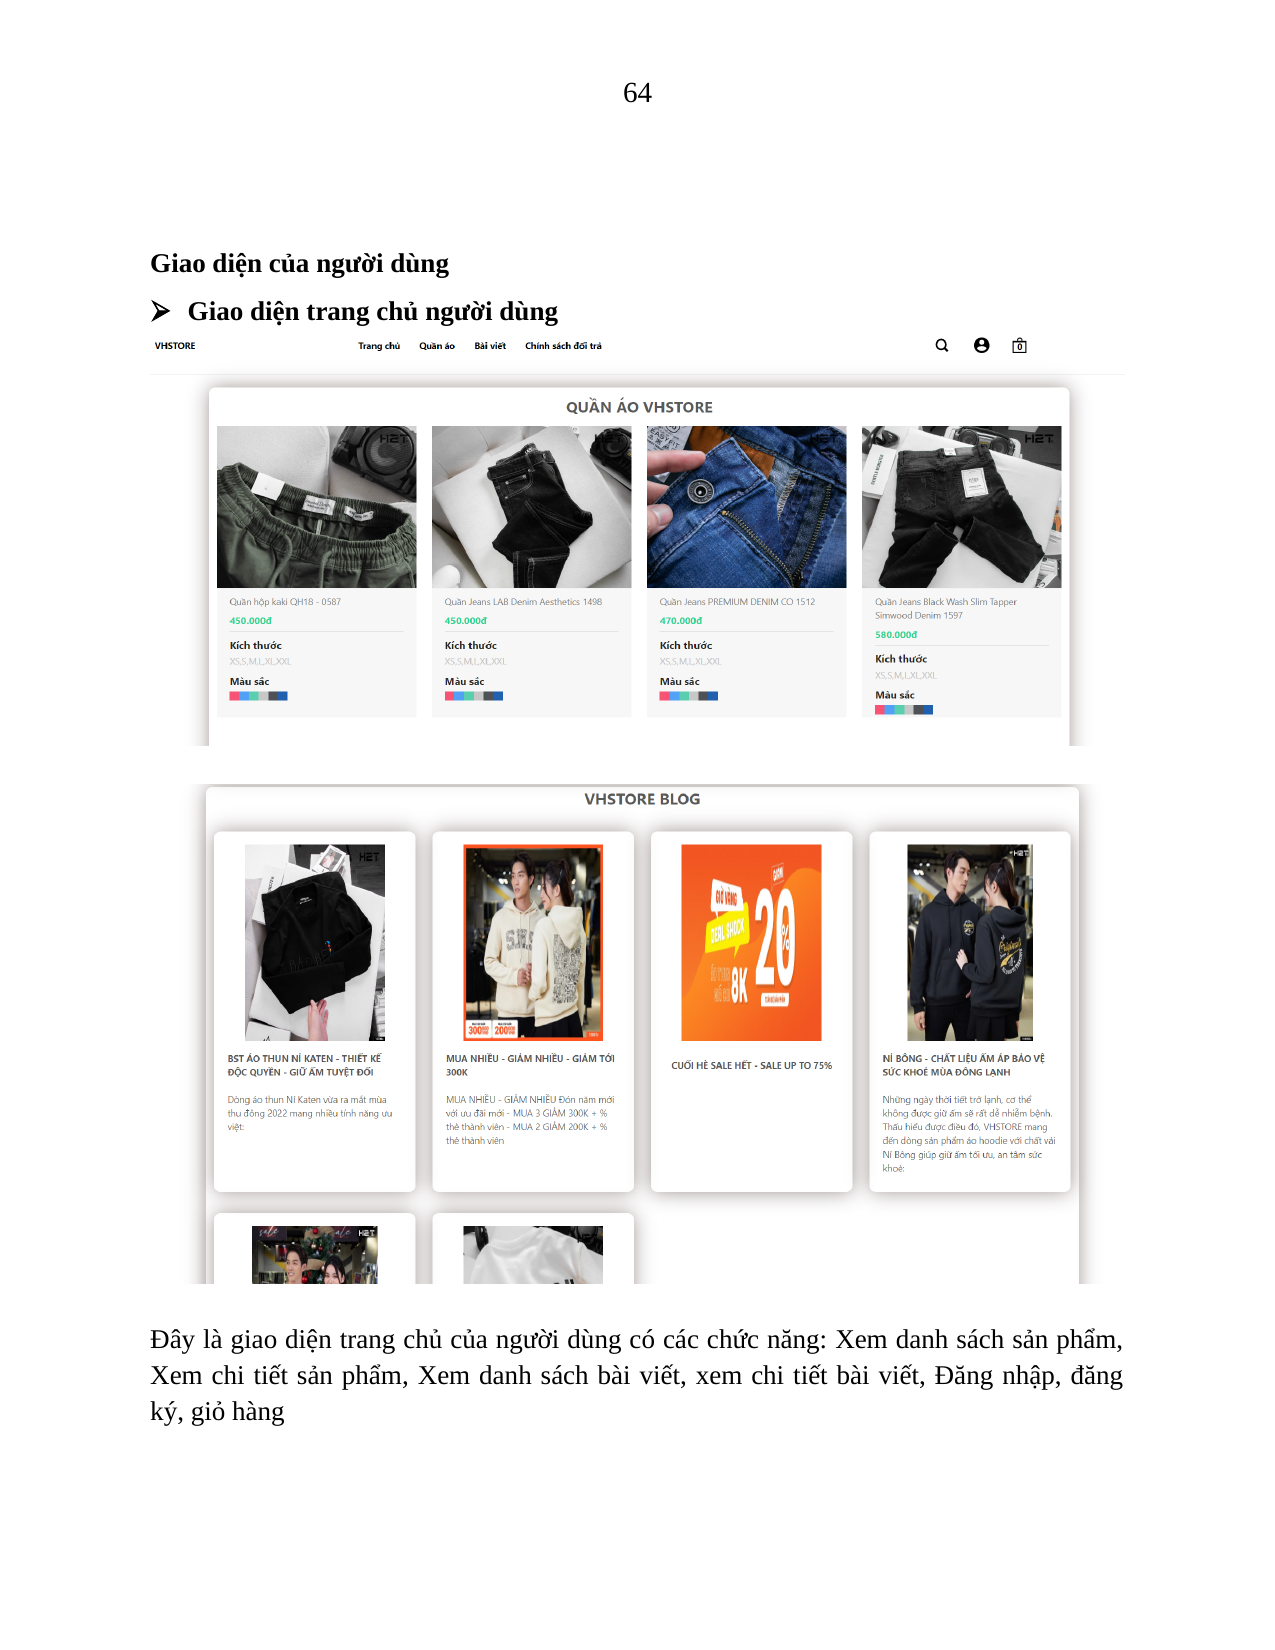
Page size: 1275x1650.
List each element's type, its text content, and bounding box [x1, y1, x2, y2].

picture [150, 784, 1125, 1284]
text Giao diện của người dùng [150, 247, 1125, 278]
picture [150, 326, 1125, 746]
text Đây là giao diện trang chủ của người dùng có các chức năng: Xem danh sách sản phẩm, Xem chi tiết sản phẩm, Xem danh sách bài viết, xem chi tiết bài viết, Đăng nhập, đăng ký, giỏ hàng [150, 1323, 1125, 1426]
list Giao diện trang chủ người dùng [150, 295, 1125, 326]
